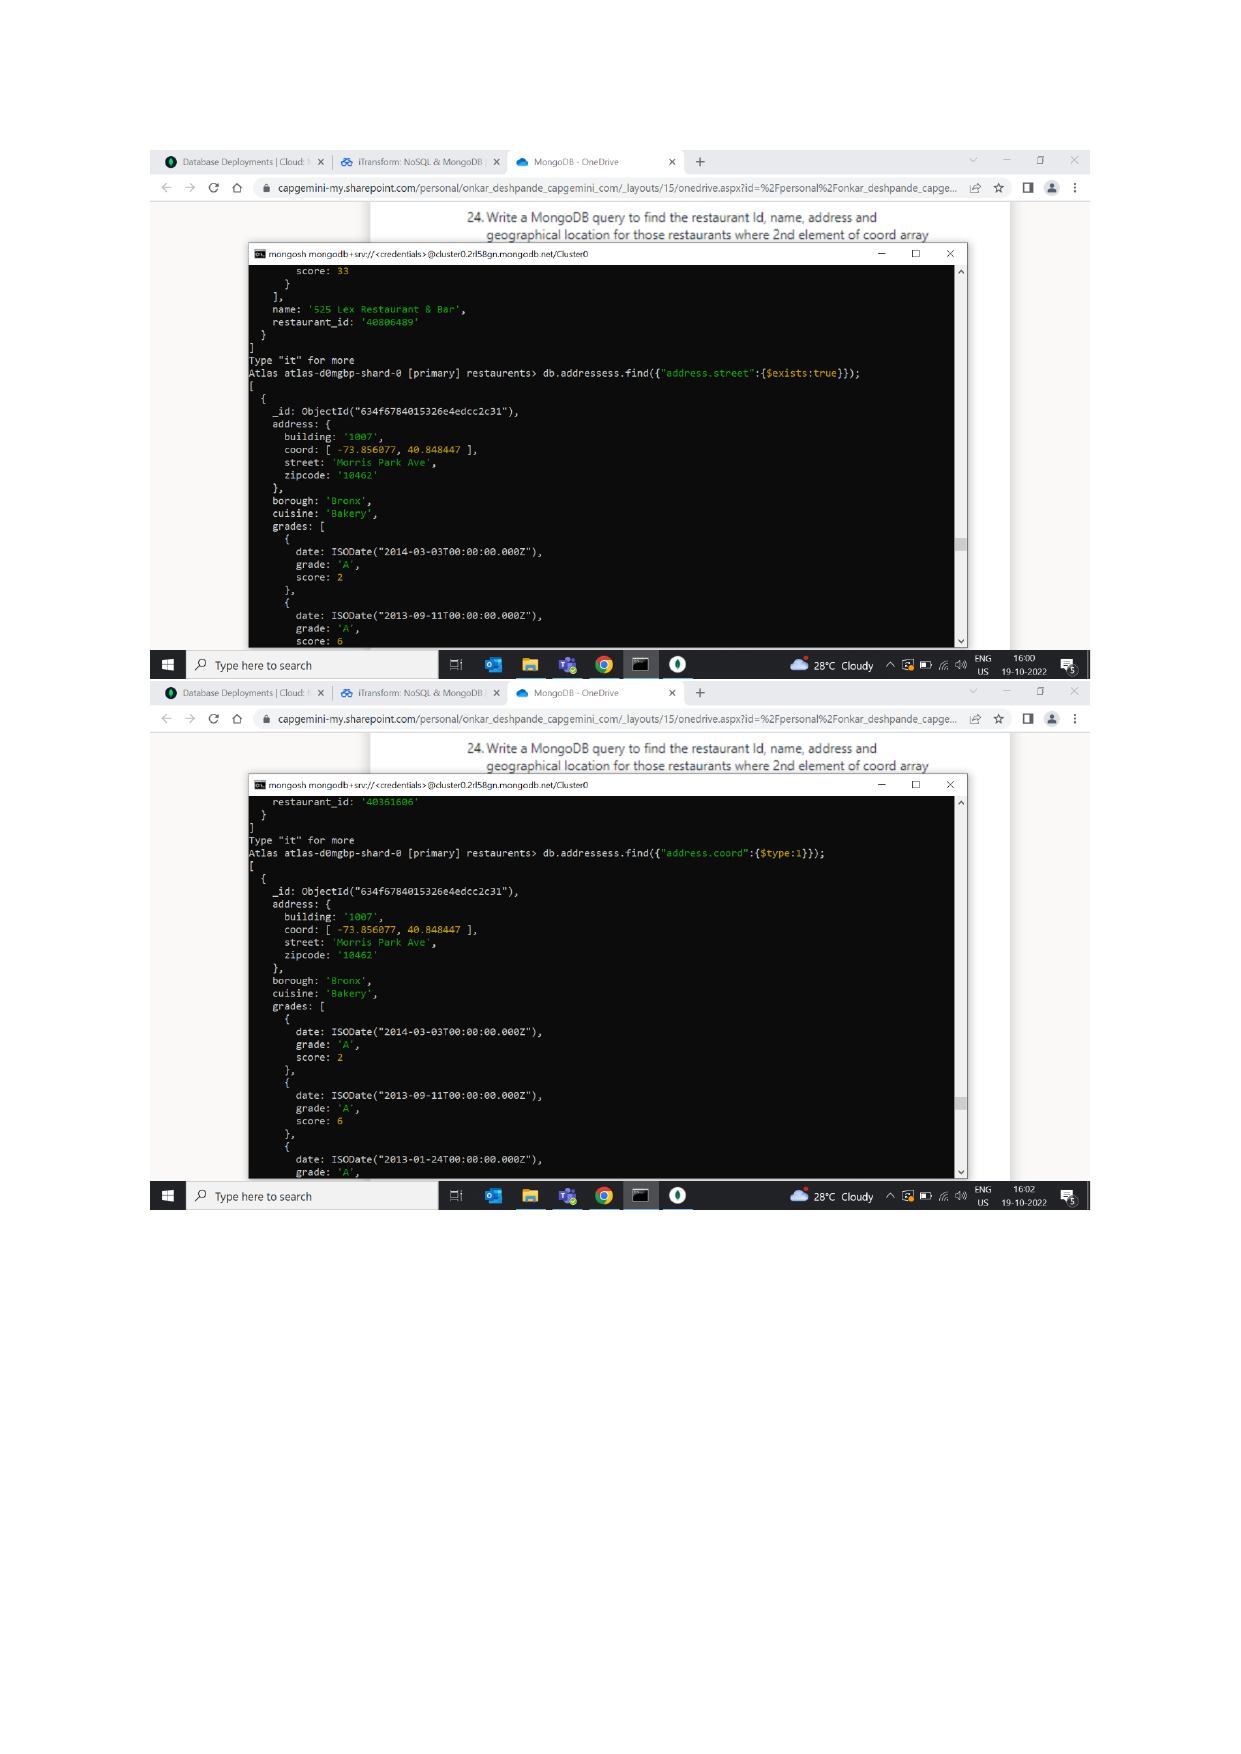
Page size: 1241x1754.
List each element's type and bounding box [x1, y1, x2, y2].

picture [150, 681, 1091, 1210]
picture [150, 150, 1091, 679]
